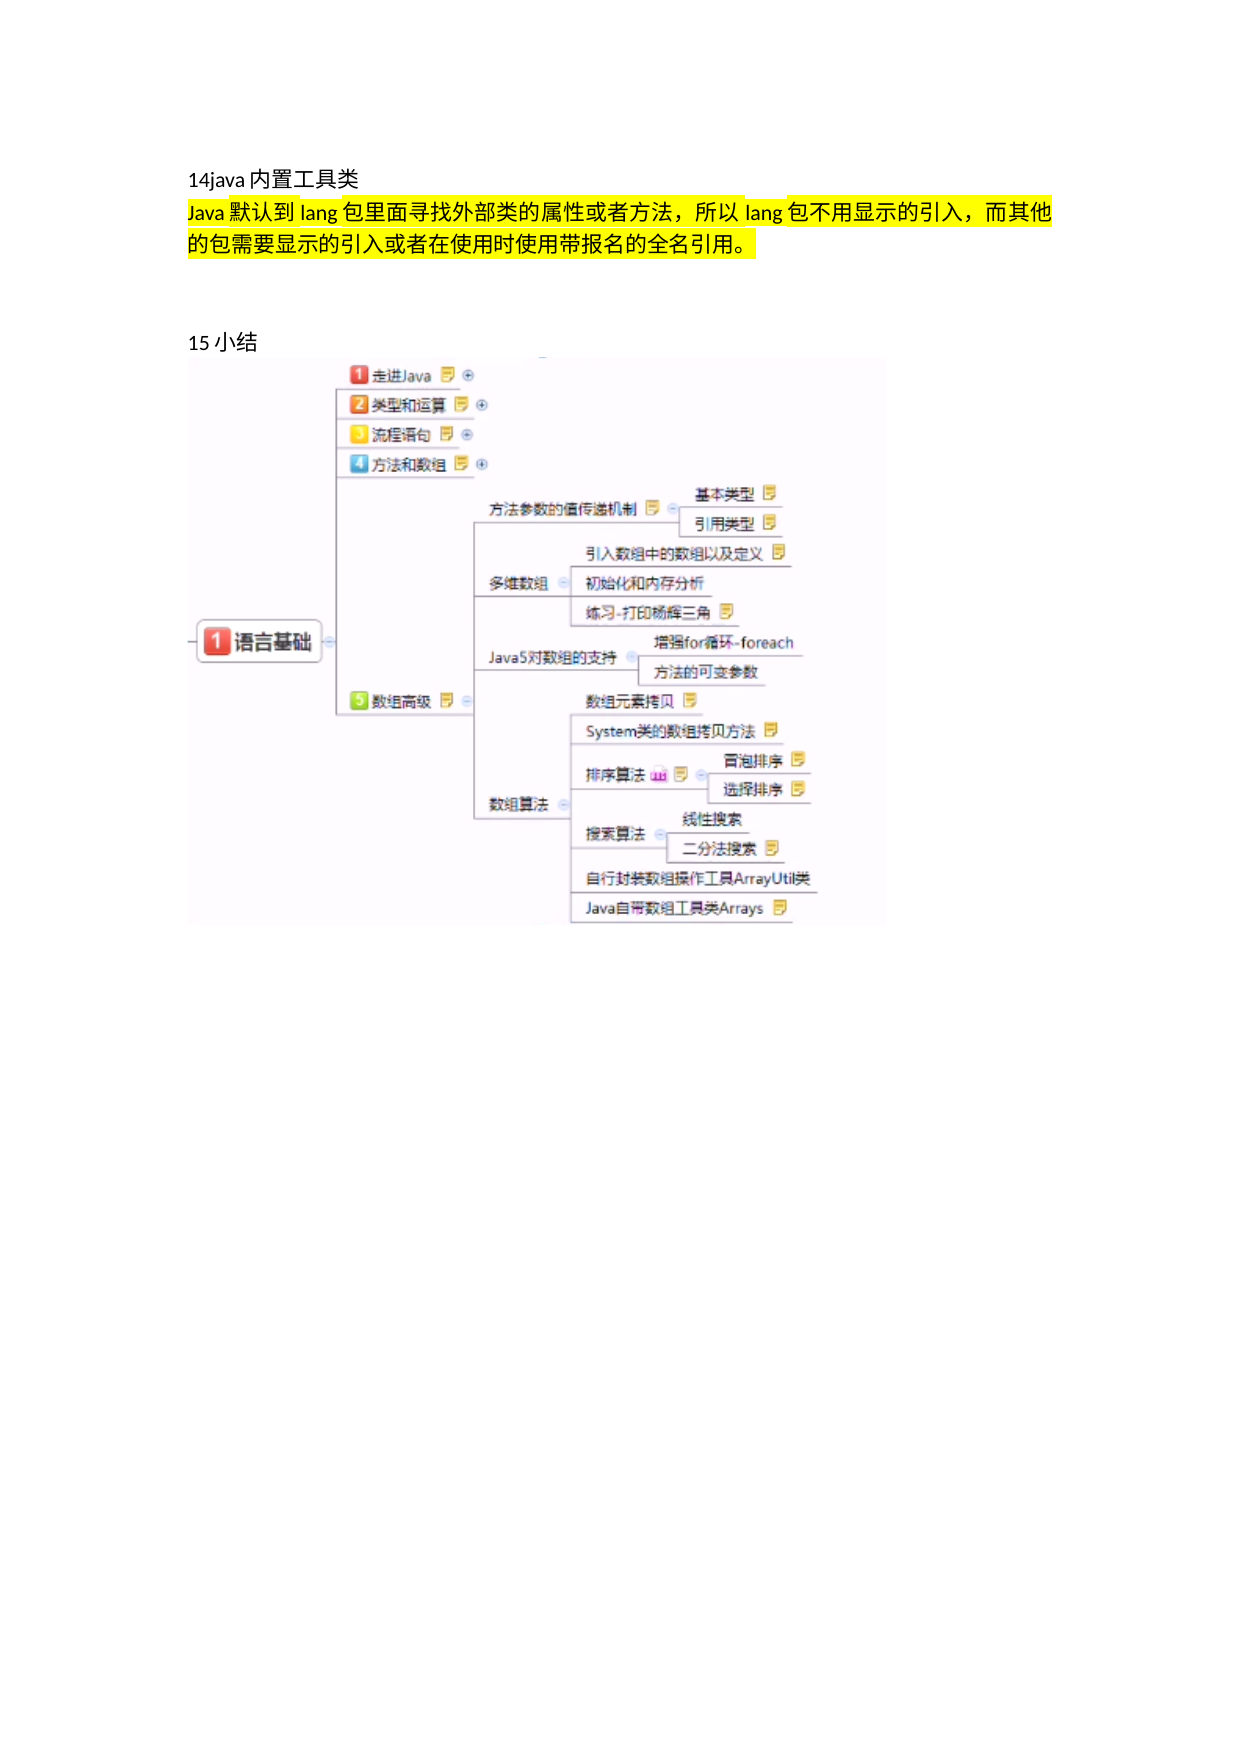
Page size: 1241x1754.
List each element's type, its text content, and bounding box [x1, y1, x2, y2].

text Java默认到lang包里面寻找外部类的属性或者方法，所以lang包不用显示的引入，而其他的包需要显示的引入或者在使用时使用带报名的全名引用。 [187, 194, 1053, 259]
picture [187, 357, 887, 925]
text 15小结 [187, 324, 1053, 357]
text 14java内置工具类 [187, 162, 1053, 194]
